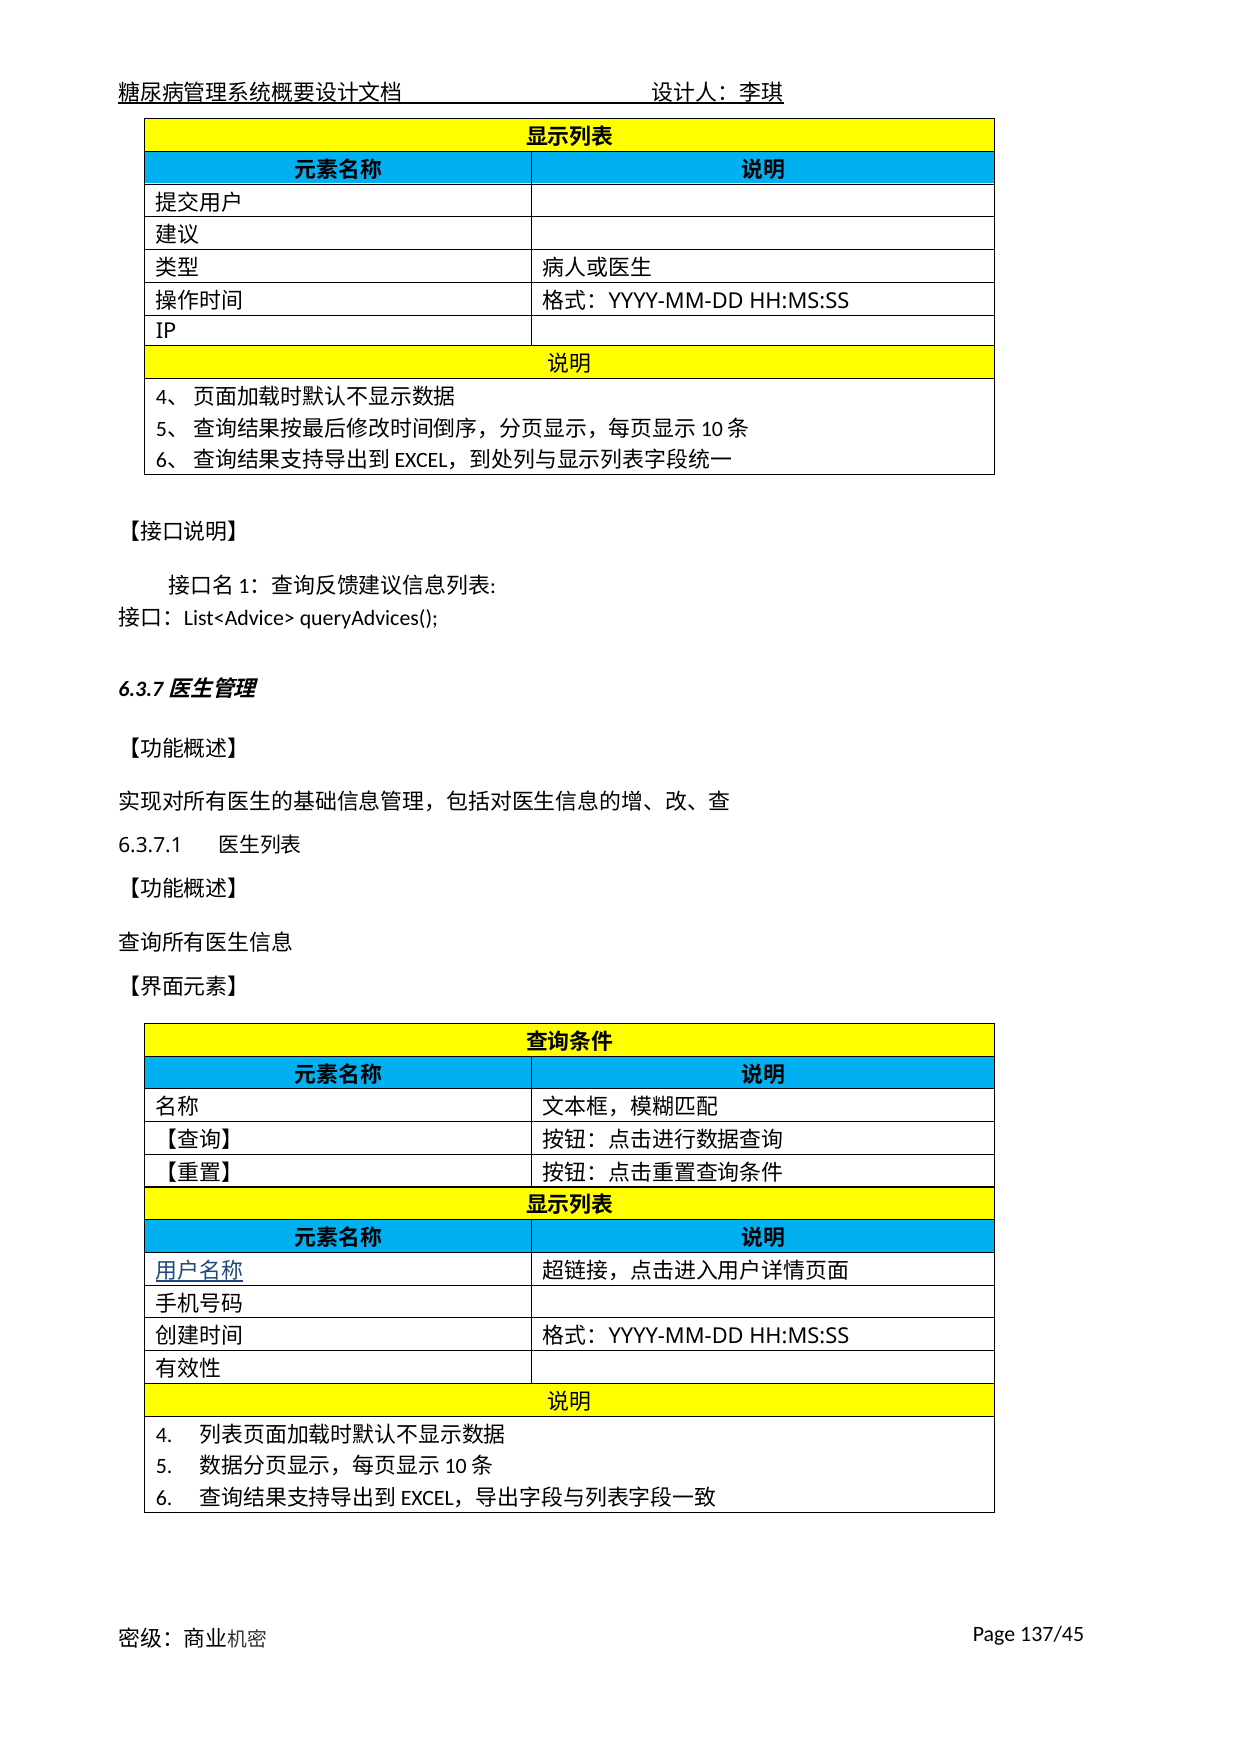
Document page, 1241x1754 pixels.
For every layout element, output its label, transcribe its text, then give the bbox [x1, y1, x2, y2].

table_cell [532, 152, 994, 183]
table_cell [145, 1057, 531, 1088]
subtitle 【界面元素】 [118, 969, 1122, 1001]
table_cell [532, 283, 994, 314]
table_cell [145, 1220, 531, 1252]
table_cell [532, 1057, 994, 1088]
subtitle 【功能概述】 [118, 731, 1122, 762]
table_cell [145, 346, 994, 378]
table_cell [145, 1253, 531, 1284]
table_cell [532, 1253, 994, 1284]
subtitle 【功能概述】 [118, 871, 1122, 903]
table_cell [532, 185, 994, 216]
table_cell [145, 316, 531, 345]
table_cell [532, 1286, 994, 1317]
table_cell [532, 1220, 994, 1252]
subtitle 【接口说明】 [118, 514, 1122, 546]
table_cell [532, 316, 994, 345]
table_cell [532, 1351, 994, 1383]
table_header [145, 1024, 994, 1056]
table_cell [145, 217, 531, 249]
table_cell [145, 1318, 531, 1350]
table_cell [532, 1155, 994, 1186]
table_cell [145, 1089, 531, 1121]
text 接口：List<Advice> queryAdvices(); [118, 600, 1122, 631]
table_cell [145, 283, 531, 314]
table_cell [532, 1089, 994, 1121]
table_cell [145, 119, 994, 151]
subtitle 医生管理 [118, 671, 1122, 702]
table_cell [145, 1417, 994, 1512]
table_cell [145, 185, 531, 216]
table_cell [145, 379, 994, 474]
text 查询所有医生信息 [118, 925, 1122, 957]
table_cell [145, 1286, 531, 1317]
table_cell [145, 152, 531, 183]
text 接口名1：查询反馈建议信息列表: [118, 568, 1122, 600]
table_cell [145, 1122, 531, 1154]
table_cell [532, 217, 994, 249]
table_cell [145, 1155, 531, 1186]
text 实现对所有医生的基础信息管理，包括对医生信息的增、改、查 [118, 784, 1122, 816]
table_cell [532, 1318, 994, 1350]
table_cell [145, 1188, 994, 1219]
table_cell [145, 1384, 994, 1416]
subtitle 医生列表 [118, 828, 1122, 859]
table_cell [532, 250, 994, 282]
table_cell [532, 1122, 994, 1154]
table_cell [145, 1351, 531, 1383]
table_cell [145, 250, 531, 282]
